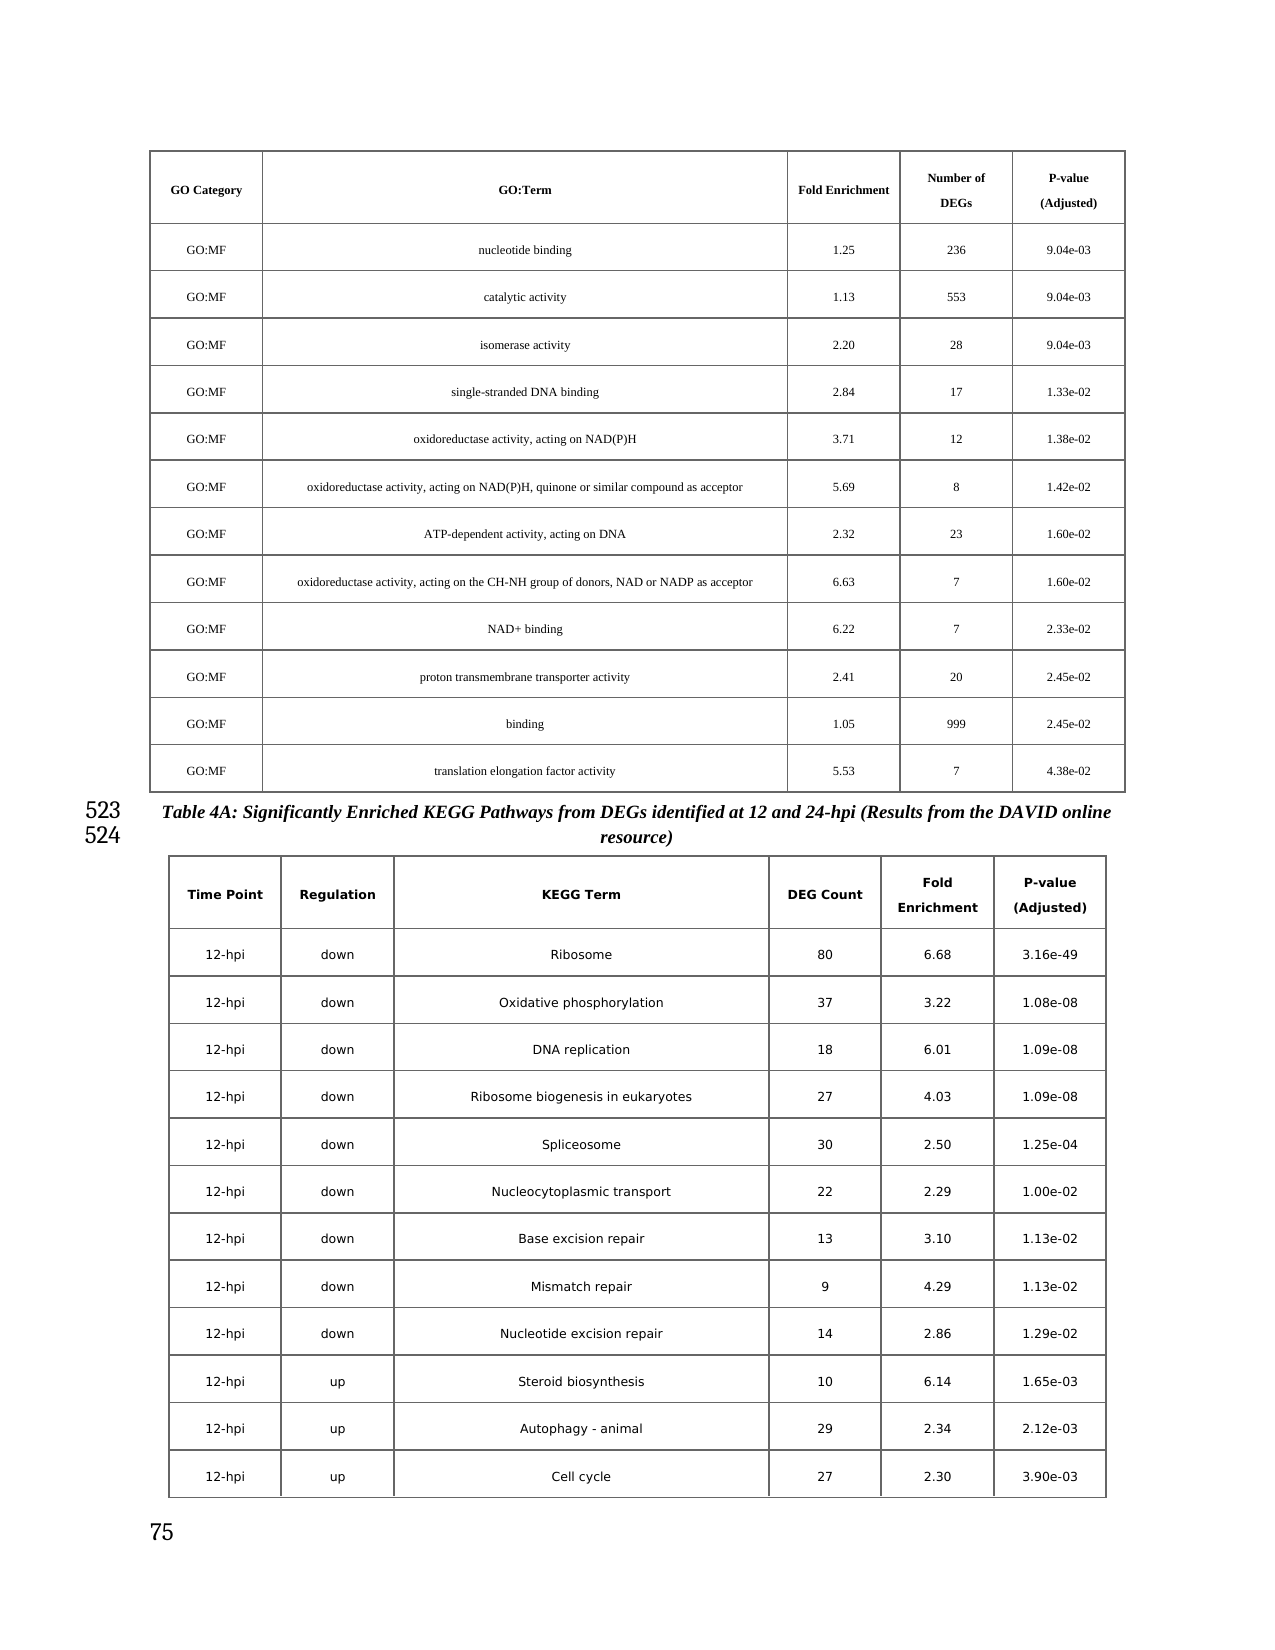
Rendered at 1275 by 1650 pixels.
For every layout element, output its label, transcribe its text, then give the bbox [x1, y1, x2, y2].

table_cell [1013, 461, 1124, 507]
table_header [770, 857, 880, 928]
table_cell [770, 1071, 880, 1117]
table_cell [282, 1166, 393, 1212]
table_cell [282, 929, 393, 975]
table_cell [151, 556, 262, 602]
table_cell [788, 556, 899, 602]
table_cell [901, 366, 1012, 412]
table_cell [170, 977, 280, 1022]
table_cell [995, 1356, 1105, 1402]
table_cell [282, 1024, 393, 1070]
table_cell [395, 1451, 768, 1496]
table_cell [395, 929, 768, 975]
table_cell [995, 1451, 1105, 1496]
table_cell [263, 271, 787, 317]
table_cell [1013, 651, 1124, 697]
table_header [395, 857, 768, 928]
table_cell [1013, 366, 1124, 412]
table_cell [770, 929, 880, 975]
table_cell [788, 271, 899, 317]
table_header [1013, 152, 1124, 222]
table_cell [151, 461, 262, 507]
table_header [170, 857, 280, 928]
text Table 4A: Significantly Enriched KEGG Pathways from DEGs identified at 12 and 24-hpi (Results from the DAVID online resource) [156, 799, 1119, 849]
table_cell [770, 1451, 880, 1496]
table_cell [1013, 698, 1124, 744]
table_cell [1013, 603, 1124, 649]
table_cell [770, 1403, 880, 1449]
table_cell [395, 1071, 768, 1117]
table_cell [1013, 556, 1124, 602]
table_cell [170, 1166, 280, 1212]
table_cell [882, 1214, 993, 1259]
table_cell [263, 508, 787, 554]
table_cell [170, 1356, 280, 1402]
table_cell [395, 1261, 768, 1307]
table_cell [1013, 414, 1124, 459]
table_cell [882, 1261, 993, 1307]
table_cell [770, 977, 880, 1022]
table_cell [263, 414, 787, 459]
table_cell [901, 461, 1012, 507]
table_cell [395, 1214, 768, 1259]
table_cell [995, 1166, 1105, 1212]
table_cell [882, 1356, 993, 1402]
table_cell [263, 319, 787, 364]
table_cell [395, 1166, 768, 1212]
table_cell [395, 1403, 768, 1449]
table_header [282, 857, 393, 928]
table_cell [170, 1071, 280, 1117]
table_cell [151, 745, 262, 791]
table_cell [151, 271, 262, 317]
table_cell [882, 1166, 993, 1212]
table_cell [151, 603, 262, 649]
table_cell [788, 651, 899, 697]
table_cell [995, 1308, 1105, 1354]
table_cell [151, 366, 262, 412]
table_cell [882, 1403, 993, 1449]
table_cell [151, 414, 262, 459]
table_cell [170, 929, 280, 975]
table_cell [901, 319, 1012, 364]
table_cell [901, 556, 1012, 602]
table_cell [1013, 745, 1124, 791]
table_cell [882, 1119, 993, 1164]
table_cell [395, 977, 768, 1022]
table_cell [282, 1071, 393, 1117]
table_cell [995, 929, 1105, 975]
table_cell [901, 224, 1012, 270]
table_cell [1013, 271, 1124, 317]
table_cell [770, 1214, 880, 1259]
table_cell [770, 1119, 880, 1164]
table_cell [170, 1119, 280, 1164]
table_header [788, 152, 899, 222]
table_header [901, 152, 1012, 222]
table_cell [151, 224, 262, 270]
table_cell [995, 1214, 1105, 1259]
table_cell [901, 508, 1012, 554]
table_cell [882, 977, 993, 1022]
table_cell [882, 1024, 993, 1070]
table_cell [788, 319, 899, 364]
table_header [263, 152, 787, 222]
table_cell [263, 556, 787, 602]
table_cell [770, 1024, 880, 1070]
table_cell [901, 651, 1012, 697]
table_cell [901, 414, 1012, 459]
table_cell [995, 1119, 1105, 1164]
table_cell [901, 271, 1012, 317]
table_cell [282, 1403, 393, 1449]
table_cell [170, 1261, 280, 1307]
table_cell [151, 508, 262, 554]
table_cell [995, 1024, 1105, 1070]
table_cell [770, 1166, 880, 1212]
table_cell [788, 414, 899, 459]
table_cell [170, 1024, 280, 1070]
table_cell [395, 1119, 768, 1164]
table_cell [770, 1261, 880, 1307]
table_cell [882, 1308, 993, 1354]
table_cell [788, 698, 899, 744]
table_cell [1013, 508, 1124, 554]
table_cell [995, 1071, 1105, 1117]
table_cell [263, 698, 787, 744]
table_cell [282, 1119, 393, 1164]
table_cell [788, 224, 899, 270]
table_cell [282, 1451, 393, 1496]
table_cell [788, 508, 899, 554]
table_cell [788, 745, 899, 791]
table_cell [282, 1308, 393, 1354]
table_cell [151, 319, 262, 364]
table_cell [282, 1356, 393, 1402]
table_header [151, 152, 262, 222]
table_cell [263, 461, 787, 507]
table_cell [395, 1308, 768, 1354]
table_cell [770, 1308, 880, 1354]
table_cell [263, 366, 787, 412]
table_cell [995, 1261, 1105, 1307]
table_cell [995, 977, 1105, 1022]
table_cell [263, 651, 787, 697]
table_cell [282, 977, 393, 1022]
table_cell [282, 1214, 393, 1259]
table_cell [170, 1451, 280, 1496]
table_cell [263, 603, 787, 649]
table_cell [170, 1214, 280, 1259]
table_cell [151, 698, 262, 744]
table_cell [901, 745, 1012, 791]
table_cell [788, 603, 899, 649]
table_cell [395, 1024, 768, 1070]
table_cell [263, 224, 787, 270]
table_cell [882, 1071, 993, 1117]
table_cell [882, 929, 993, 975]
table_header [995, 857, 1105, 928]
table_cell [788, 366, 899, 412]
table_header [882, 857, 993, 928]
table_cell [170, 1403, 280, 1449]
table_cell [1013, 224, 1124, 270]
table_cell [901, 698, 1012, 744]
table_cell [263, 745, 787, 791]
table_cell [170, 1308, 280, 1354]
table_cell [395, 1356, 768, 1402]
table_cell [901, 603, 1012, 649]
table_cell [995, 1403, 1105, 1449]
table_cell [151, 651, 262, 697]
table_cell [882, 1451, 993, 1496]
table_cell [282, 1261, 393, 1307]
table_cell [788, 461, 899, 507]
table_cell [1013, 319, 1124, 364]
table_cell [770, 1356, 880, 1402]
